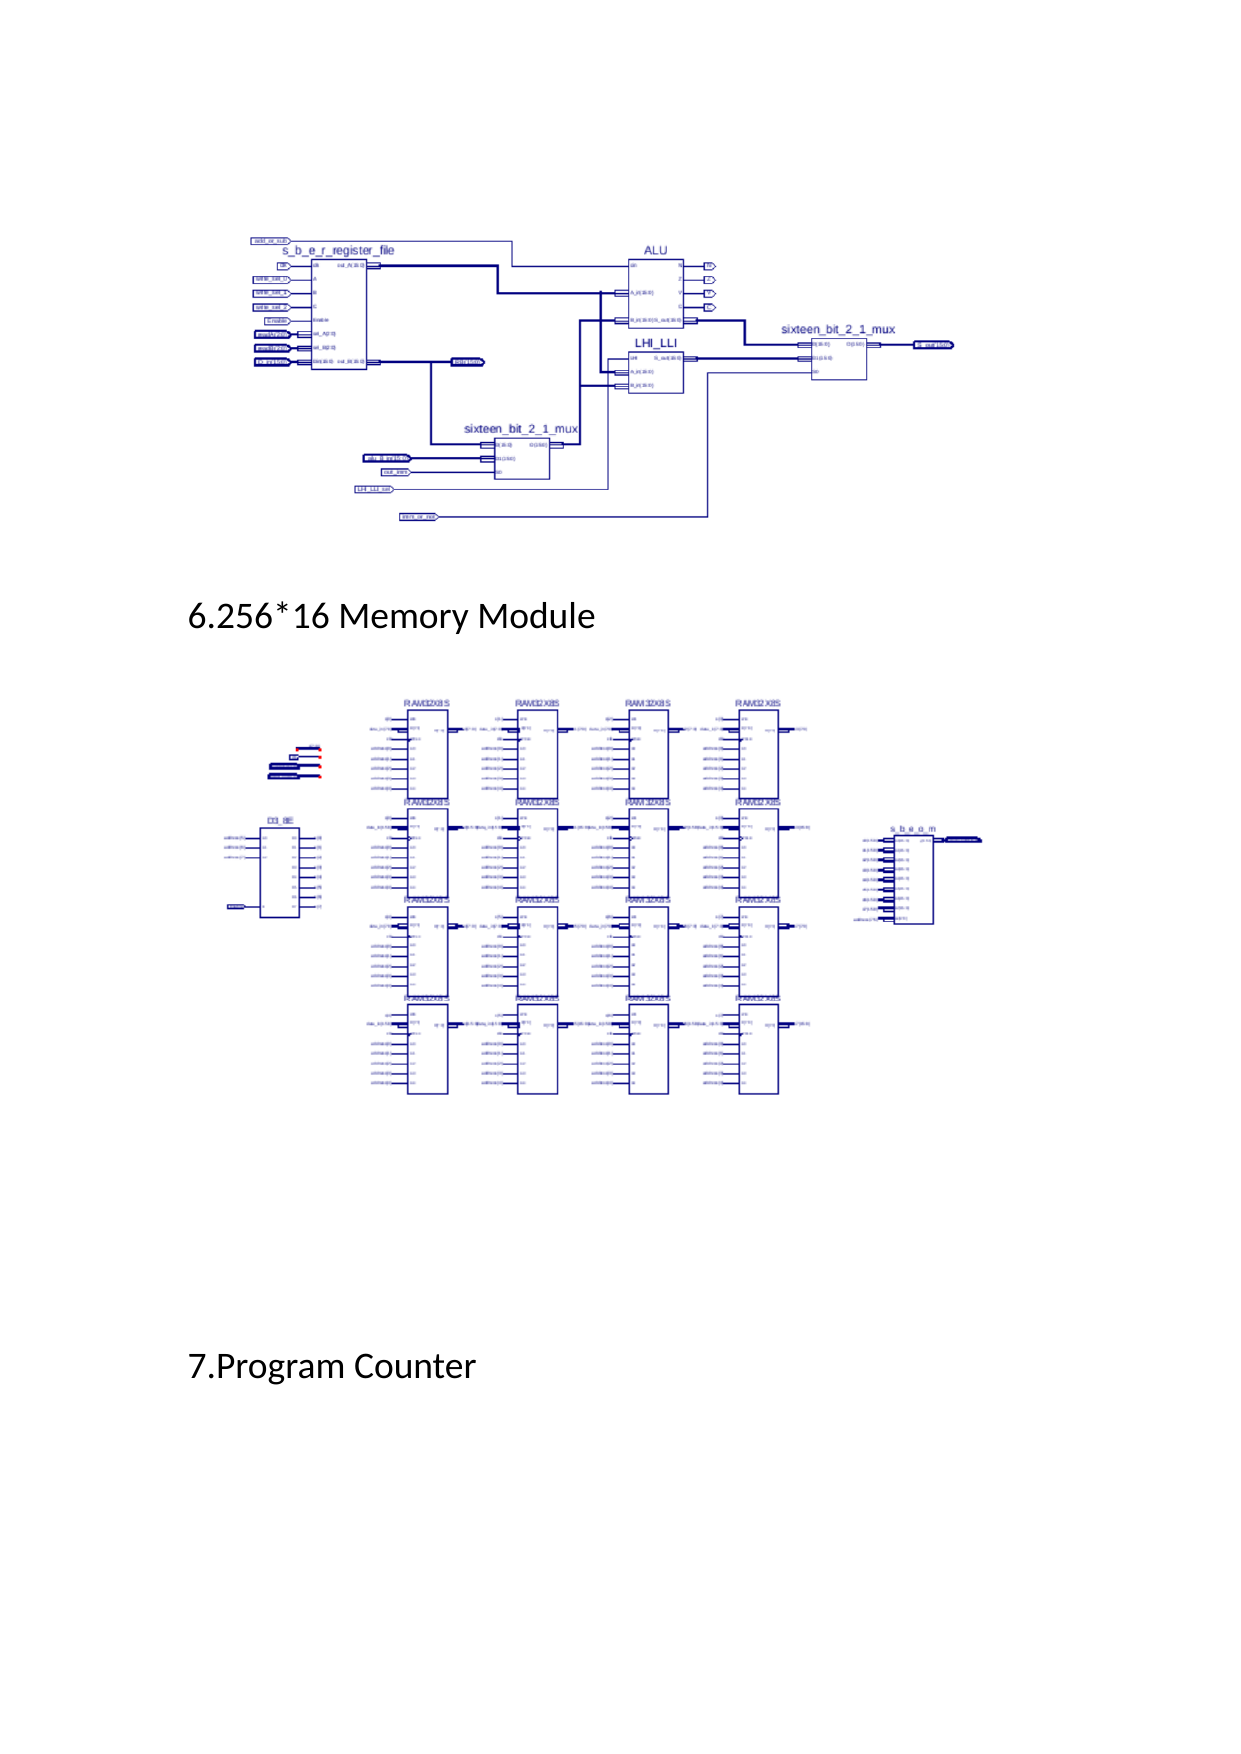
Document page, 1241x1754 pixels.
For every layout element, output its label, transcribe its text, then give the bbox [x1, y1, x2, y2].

text 7.Program Counter [187, 1327, 1053, 1402]
text 6.256*16 Memory Module [187, 577, 1053, 652]
picture [187, 164, 1053, 538]
picture [187, 652, 1053, 1112]
